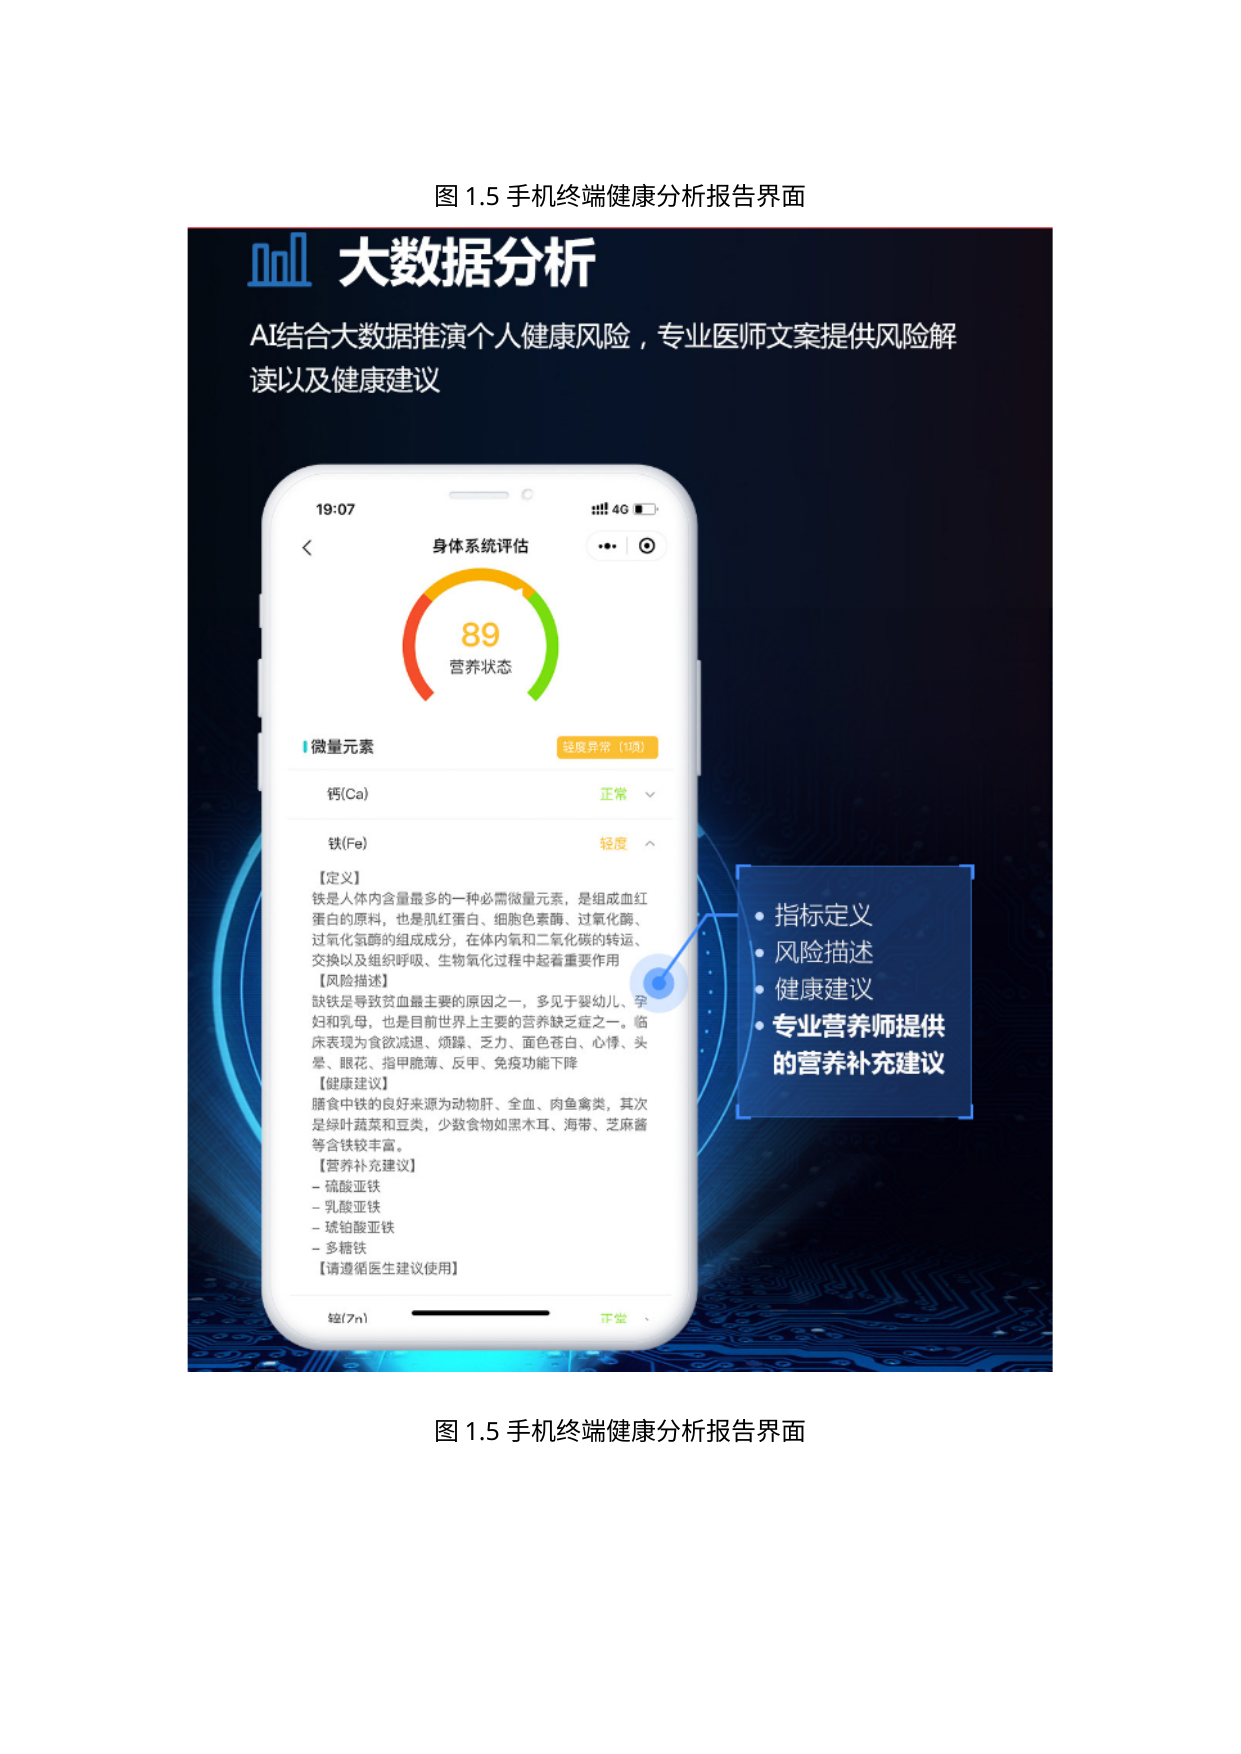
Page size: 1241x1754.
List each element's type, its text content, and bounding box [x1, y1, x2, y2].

text 图1.5 手机终端健康分析报告界面 [187, 162, 1053, 227]
text 图1.5 手机终端健康分析报告界面 [187, 1397, 1053, 1462]
picture [187, 227, 1053, 1372]
